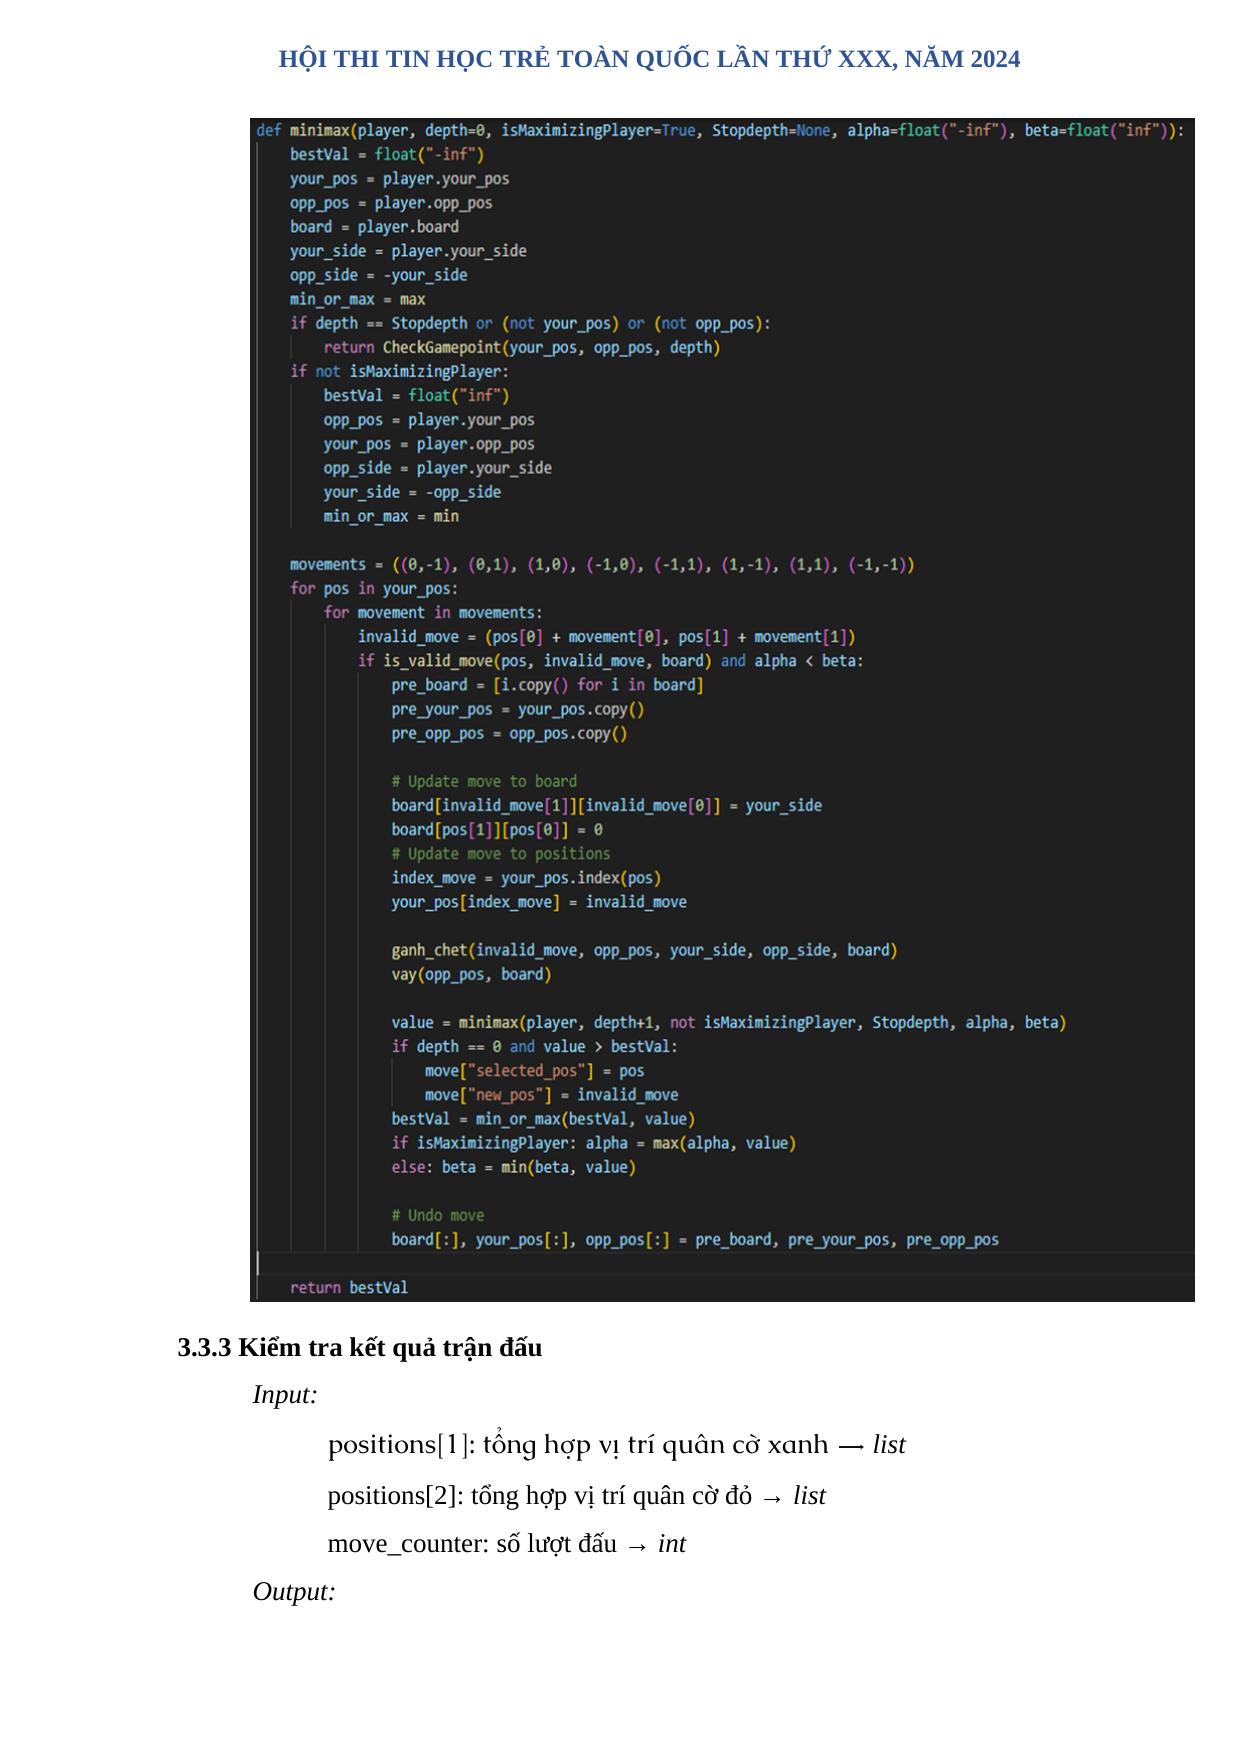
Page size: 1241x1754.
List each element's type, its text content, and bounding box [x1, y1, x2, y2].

text positions[2]: tổng hợp vị trí quân cờ đỏ → list [252, 1479, 1122, 1510]
picture [250, 118, 1195, 1302]
text positions[1]: tổng hợp vị trí quân cờ xanh → list [252, 1426, 1122, 1461]
subtitle 3.3.3 Kiểm tra kết quả trận đấu [177, 1331, 1122, 1362]
text Output: [252, 1576, 1122, 1607]
text move_counter: số lượt đấu → int [252, 1527, 1122, 1558]
text Input: [252, 1378, 1122, 1409]
